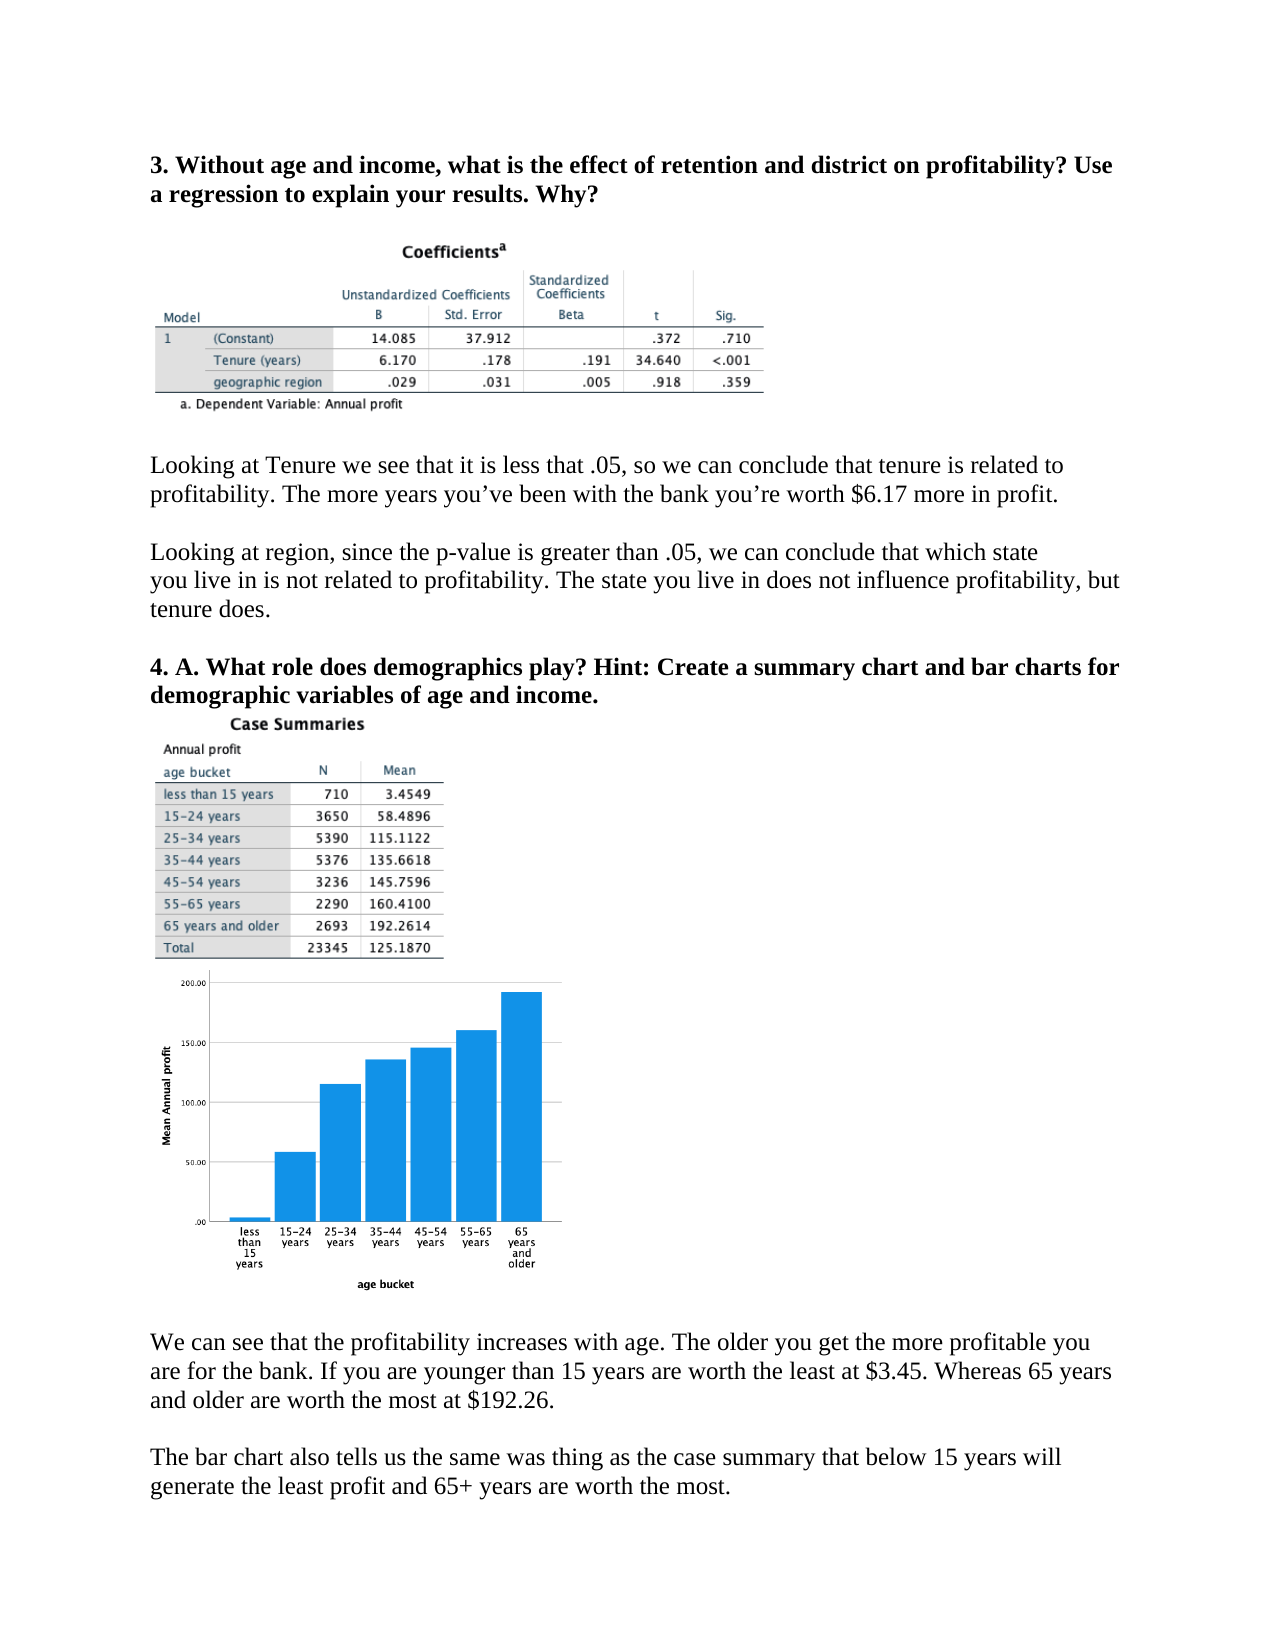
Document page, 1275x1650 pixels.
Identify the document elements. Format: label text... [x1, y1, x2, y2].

text profitability. The more years you’ve been with the bank you’re worth $6.17 more in profit. [150, 479, 1125, 508]
text The bar chart also tells us the same was thing as the case summary that below 15 years will generate the least profit and 65+ years are worth the most. [150, 1442, 1125, 1500]
text you live in is not related to profitability. The state you live in does not influence profitability, but tenure does. [150, 565, 1125, 623]
picture [150, 709, 567, 1299]
picture [150, 236, 771, 422]
text Looking at Tenure we see that it is less that .05, so we can conclude that tenure is related to [150, 450, 1125, 479]
text We can see that the profitability increases with age. The older you get the more profitable you are for the bank. If you are younger than 15 years are worth the least at $3.45. Whereas 65 years and older are worth the most at $192.26. [150, 1327, 1125, 1414]
text Looking at region, since the p-value is greater than .05, we can conclude that which state [150, 537, 1125, 565]
text 3. Without age and income, what is the effect of retention and district on profitability? Use a regression to explain your results. Why? [150, 150, 1125, 207]
